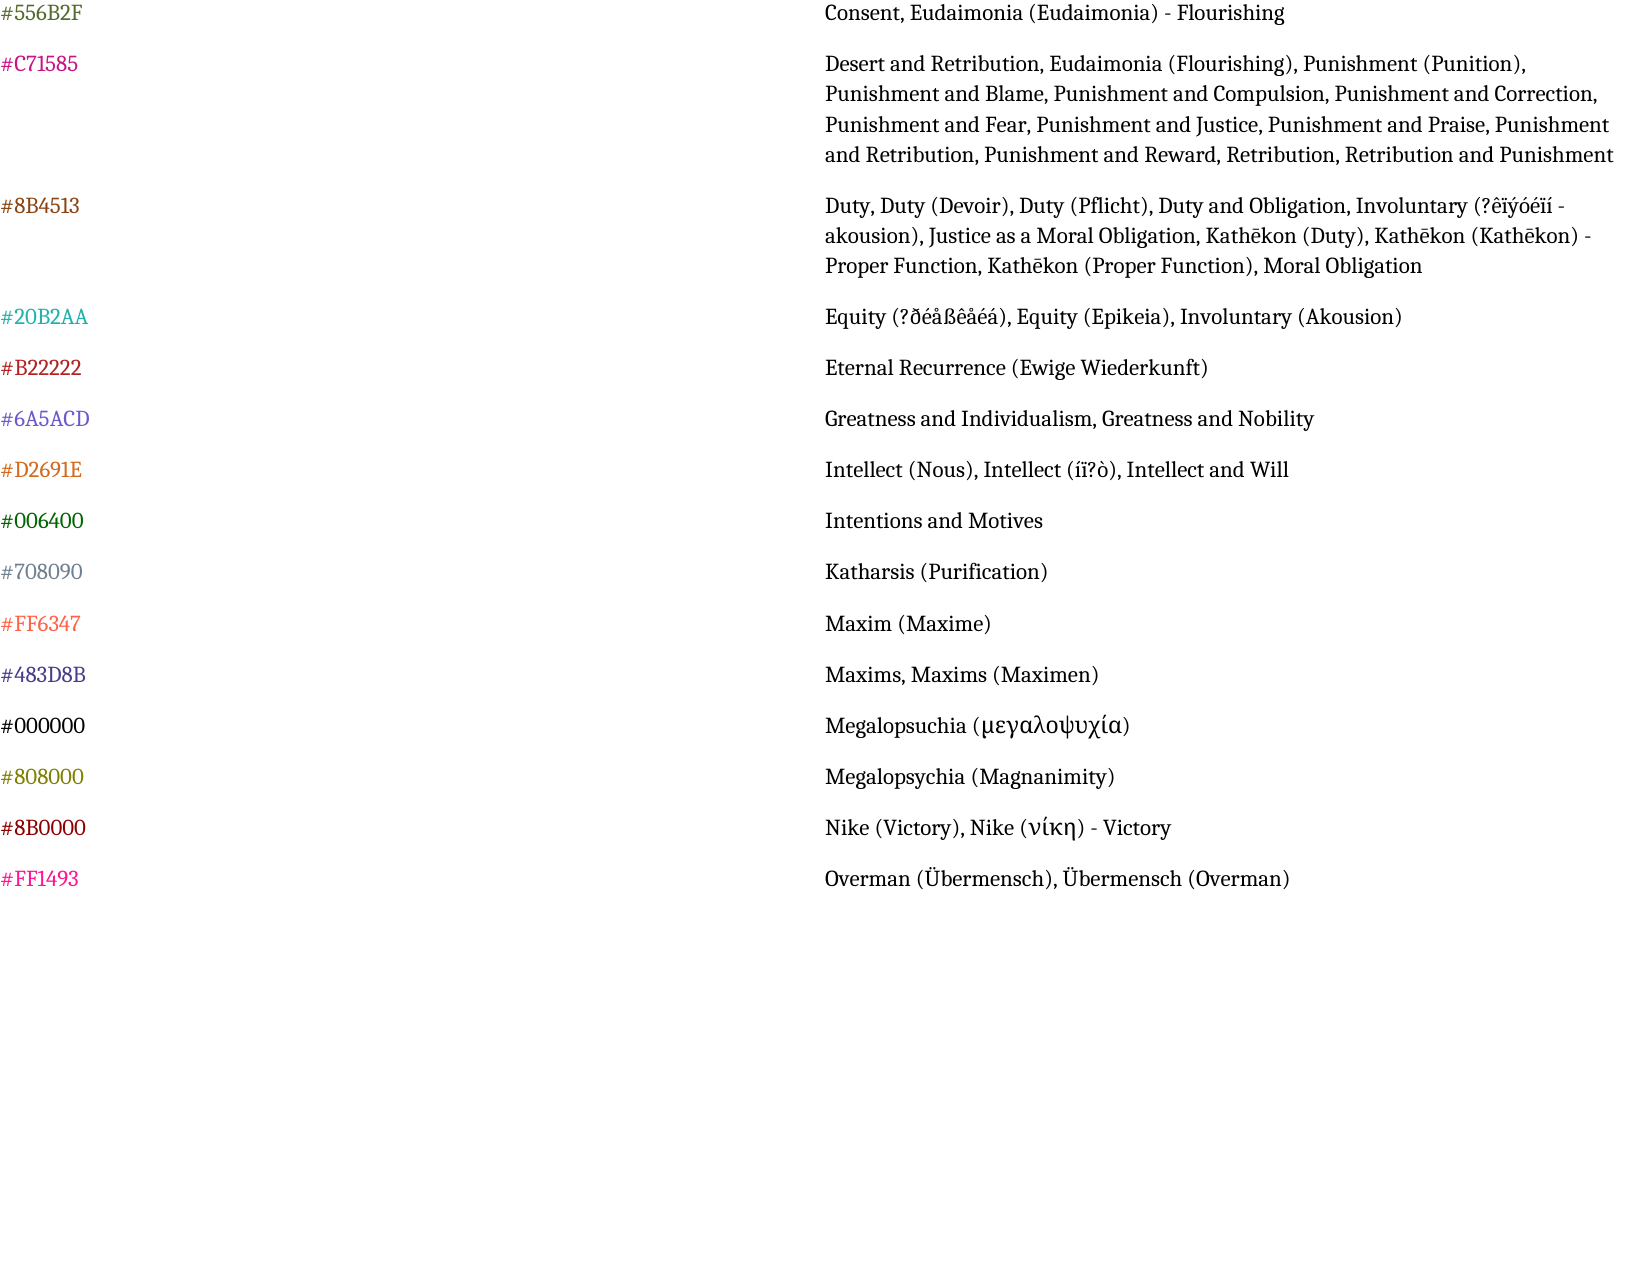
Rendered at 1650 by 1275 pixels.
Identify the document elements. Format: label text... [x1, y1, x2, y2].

table_cell Maxim (Maxime) [814, 610, 1639, 661]
table_cell #8B0000 [0, 815, 814, 866]
table_cell #C71585 [0, 51, 814, 193]
table_cell #B22222 [0, 355, 814, 406]
table_cell #708090 [0, 559, 814, 610]
table_cell #FF1493 [0, 866, 814, 917]
table_cell Megalopsychia (Magnanimity) [814, 764, 1639, 814]
table_cell #808000 [0, 764, 814, 814]
table_cell Nike (Victory), Nike (νίκη) - Victory [814, 815, 1639, 866]
table_cell Consent, Eudaimonia (Eudaimonia) - Flourishing [814, 0, 1639, 51]
table_cell Intentions and Motives [814, 508, 1639, 559]
table_cell Katharsis (Purification) [814, 559, 1639, 610]
table_cell Intellect (Nous), Intellect (íï?ò), Intellect and Will [814, 457, 1639, 508]
table_cell Desert and Retribution, Eudaimonia (Flourishing), Punishment (Punition), Punishment and Blame, Punishment and Compulsion, Punishment and Correction, Punishment and Fear, Punishment and Justice, Punishment and Praise, Punishment and Retribution, Punishment and Reward, Retribution, Retribution and Punishment [814, 51, 1639, 193]
table_cell #006400 [0, 508, 814, 559]
table_cell #D2691E [0, 457, 814, 508]
table_cell Greatness and Individualism, Greatness and Nobility [814, 406, 1639, 457]
table_cell Maxims, Maxims (Maximen) [814, 661, 1639, 712]
table_cell #20B2AA [0, 304, 814, 355]
table_cell #8B4513 [0, 193, 814, 304]
table_cell Equity (?ðéåßêåéá), Equity (Epikeia), Involuntary (Akousion) [814, 304, 1639, 355]
table_cell #FF6347 [0, 610, 814, 661]
table_cell Duty, Duty (Devoir), Duty (Pflicht), Duty and Obligation, Involuntary (?êïýóéïí - akousion), Justice as a Moral Obligation, Kathēkon (Duty), Kathēkon (Kathēkon) - Proper Function, Kathēkon (Proper Function), Moral Obligation [814, 193, 1639, 304]
table_cell #000000 [0, 713, 814, 763]
table_cell #6A5ACD [0, 406, 814, 457]
table_cell Eternal Recurrence (Ewige Wiederkunft) [814, 355, 1639, 406]
table_cell #483D8B [0, 661, 814, 712]
table_cell #556B2F [0, 0, 814, 51]
table_cell Overman (Übermensch), Übermensch (Overman) [814, 866, 1639, 917]
table_cell Megalopsuchia (μεγαλοψυχία) [814, 713, 1639, 763]
